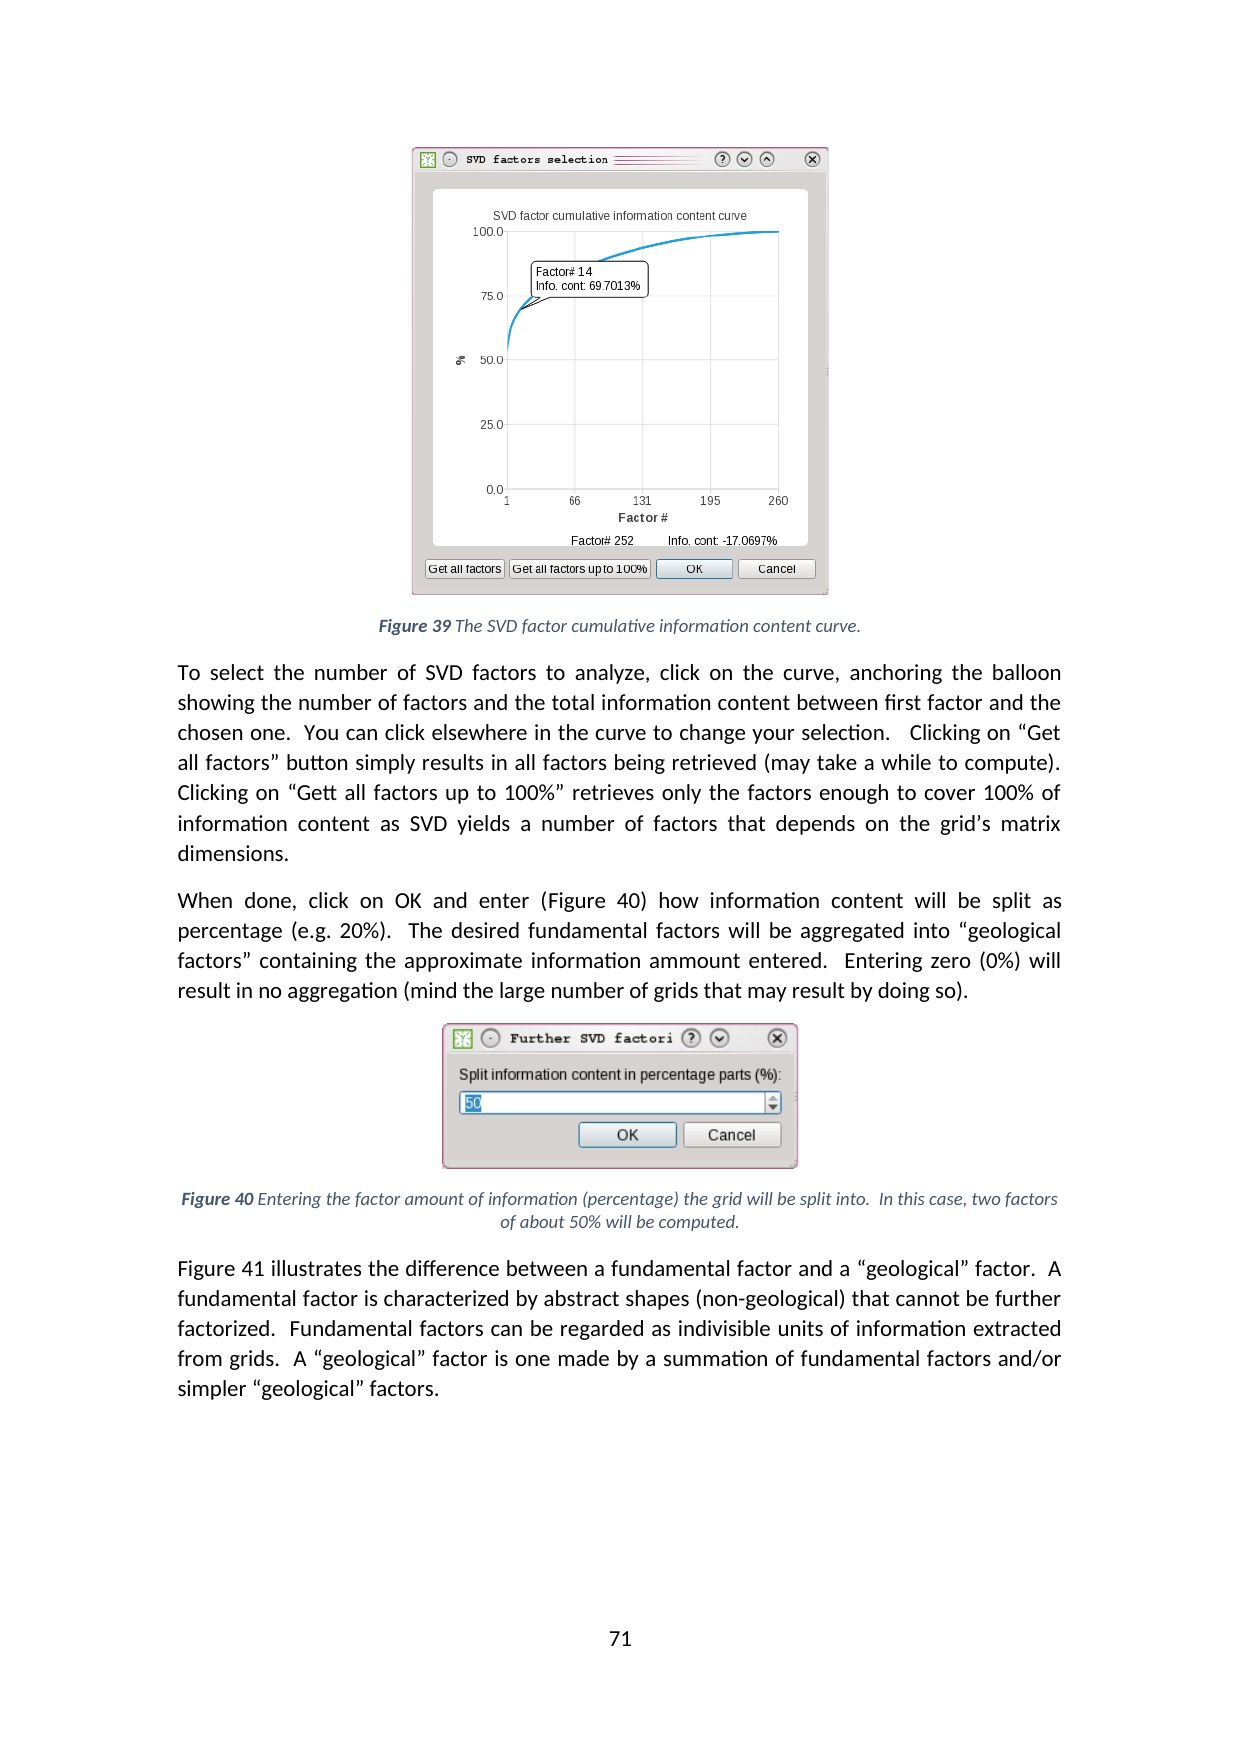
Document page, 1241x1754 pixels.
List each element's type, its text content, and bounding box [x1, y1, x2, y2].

text To select the number of SVD factors to analyze, click on the curve, anchoring the balloon showing the number of factors and the total information content between first factor and the chosen one. You can click elsewhere in the curve to change your selection. Clicking on “Get all factors” button simply results in all factors being retrieved (may take a while to compute). Clicking on “Gett all factors up to 100%” retrieves only the factors enough to cover 100% of information content as SVD yields a number of factors that depends on the grid’s matrix dimensions. [177, 658, 1063, 867]
text Figure 40 illustrates the difference between a fundamental factor and a “geological” factor. A fundamental factor is characterized by abstract shapes (non-geological) that cannot be further factorized. Fundamental factors can be regarded as indivisible units of information extracted from grids. A “geological” factor is one made by a summation of fundamental factors and/or simpler “geological” factors. [177, 1254, 1063, 1402]
text When done, click on OK and enter (Figure 39) how information content will be split as percentage (e.g. 20%). The desired fundamental factors will be aggregated into “geological factors” containing the approximate information ammount entered. Entering zero (0%) will result in no aggregation (mind the large number of grids that may result by doing so). [177, 886, 1063, 1004]
text Figure 39 The SVD factor cumulative information content curve. [177, 614, 1063, 637]
text Figure 40 Entering the factor amount of information (percentage) the grid will be split into. In this case, two factors of about 50% will be computed. [177, 1187, 1063, 1233]
picture [411, 147, 829, 595]
picture [442, 1023, 799, 1169]
